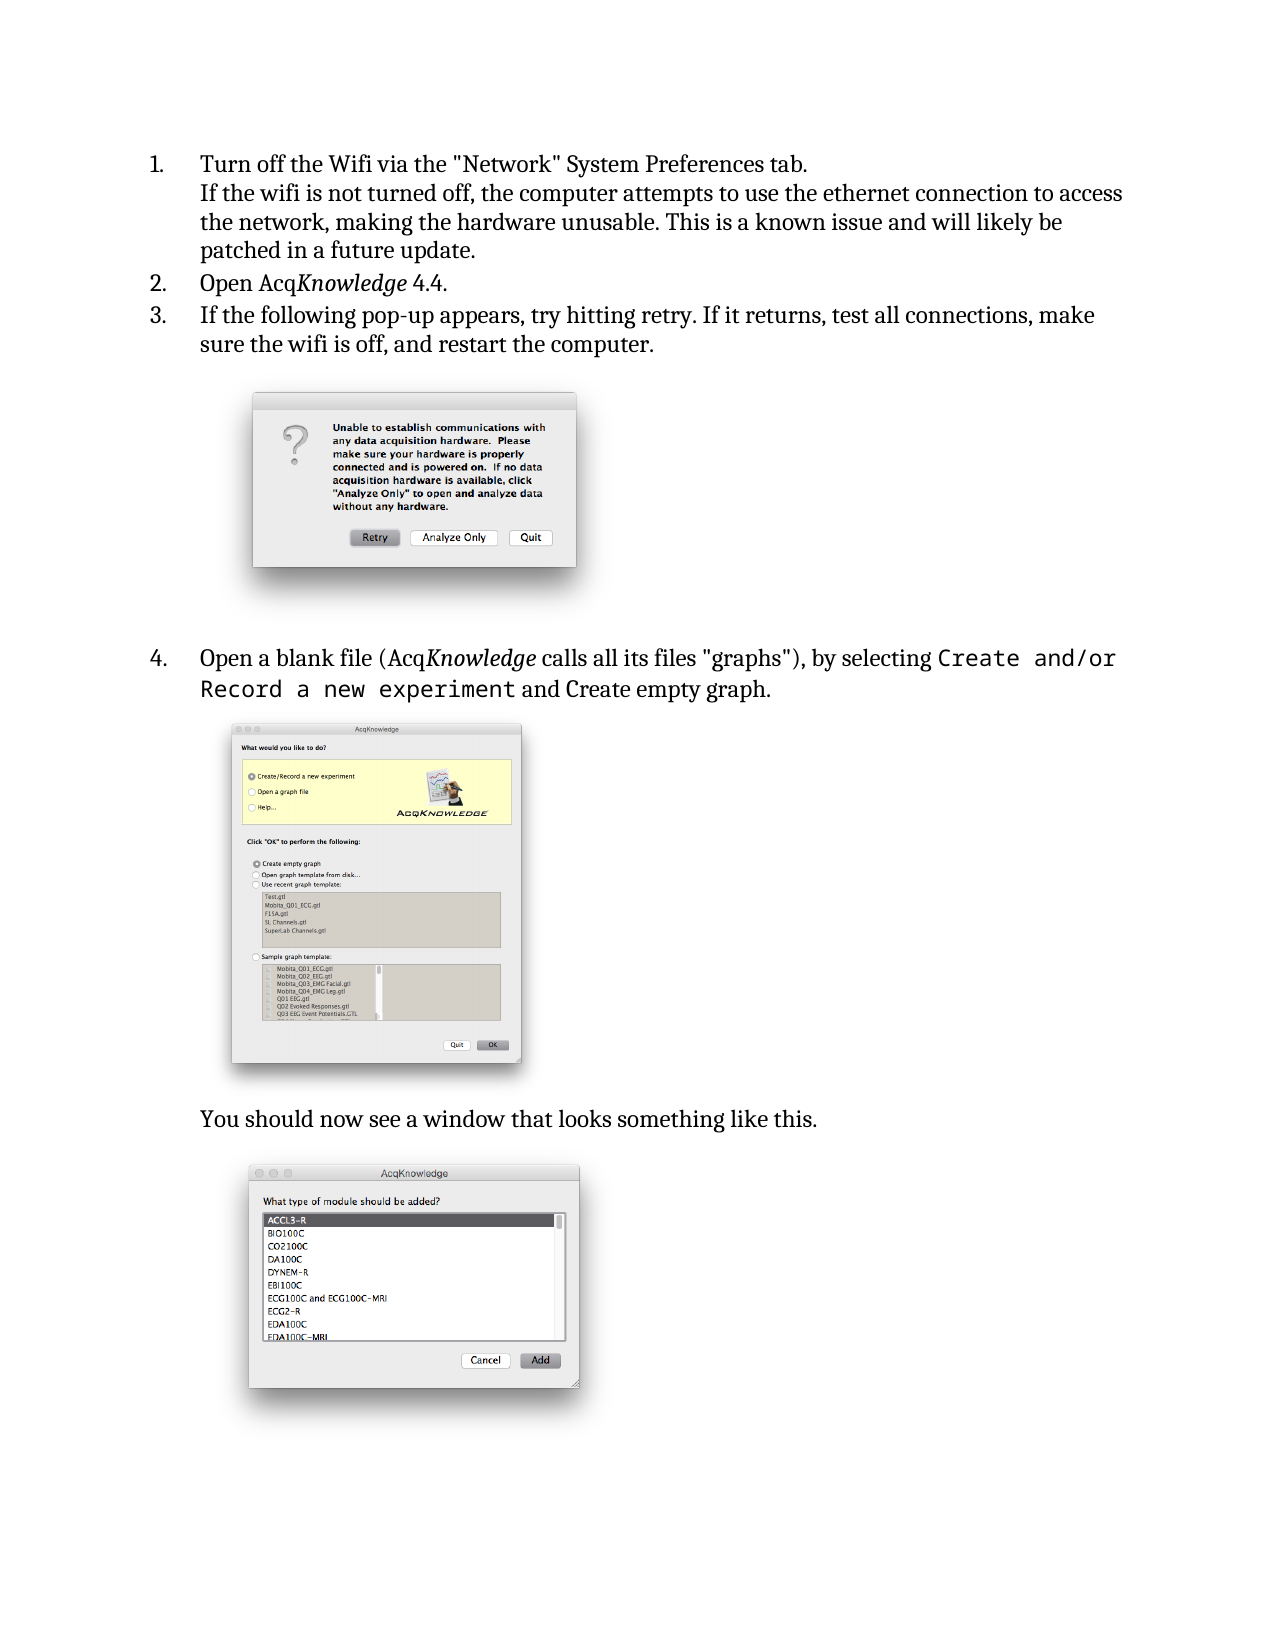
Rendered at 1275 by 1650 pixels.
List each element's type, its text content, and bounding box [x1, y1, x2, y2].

list Turn off the Wifi via the "Network" System Preferences tab. If the wifi is not turned off, the computer attempts to use the ethernet connection to access the network, making the hardware unusable. This is a known issue and will likely be patched in a future update. [150, 150, 1125, 265]
list Open AcqKnowledge 4.4. [150, 269, 1125, 297]
picture [200, 1134, 628, 1454]
picture [200, 704, 553, 1106]
picture [200, 358, 628, 638]
